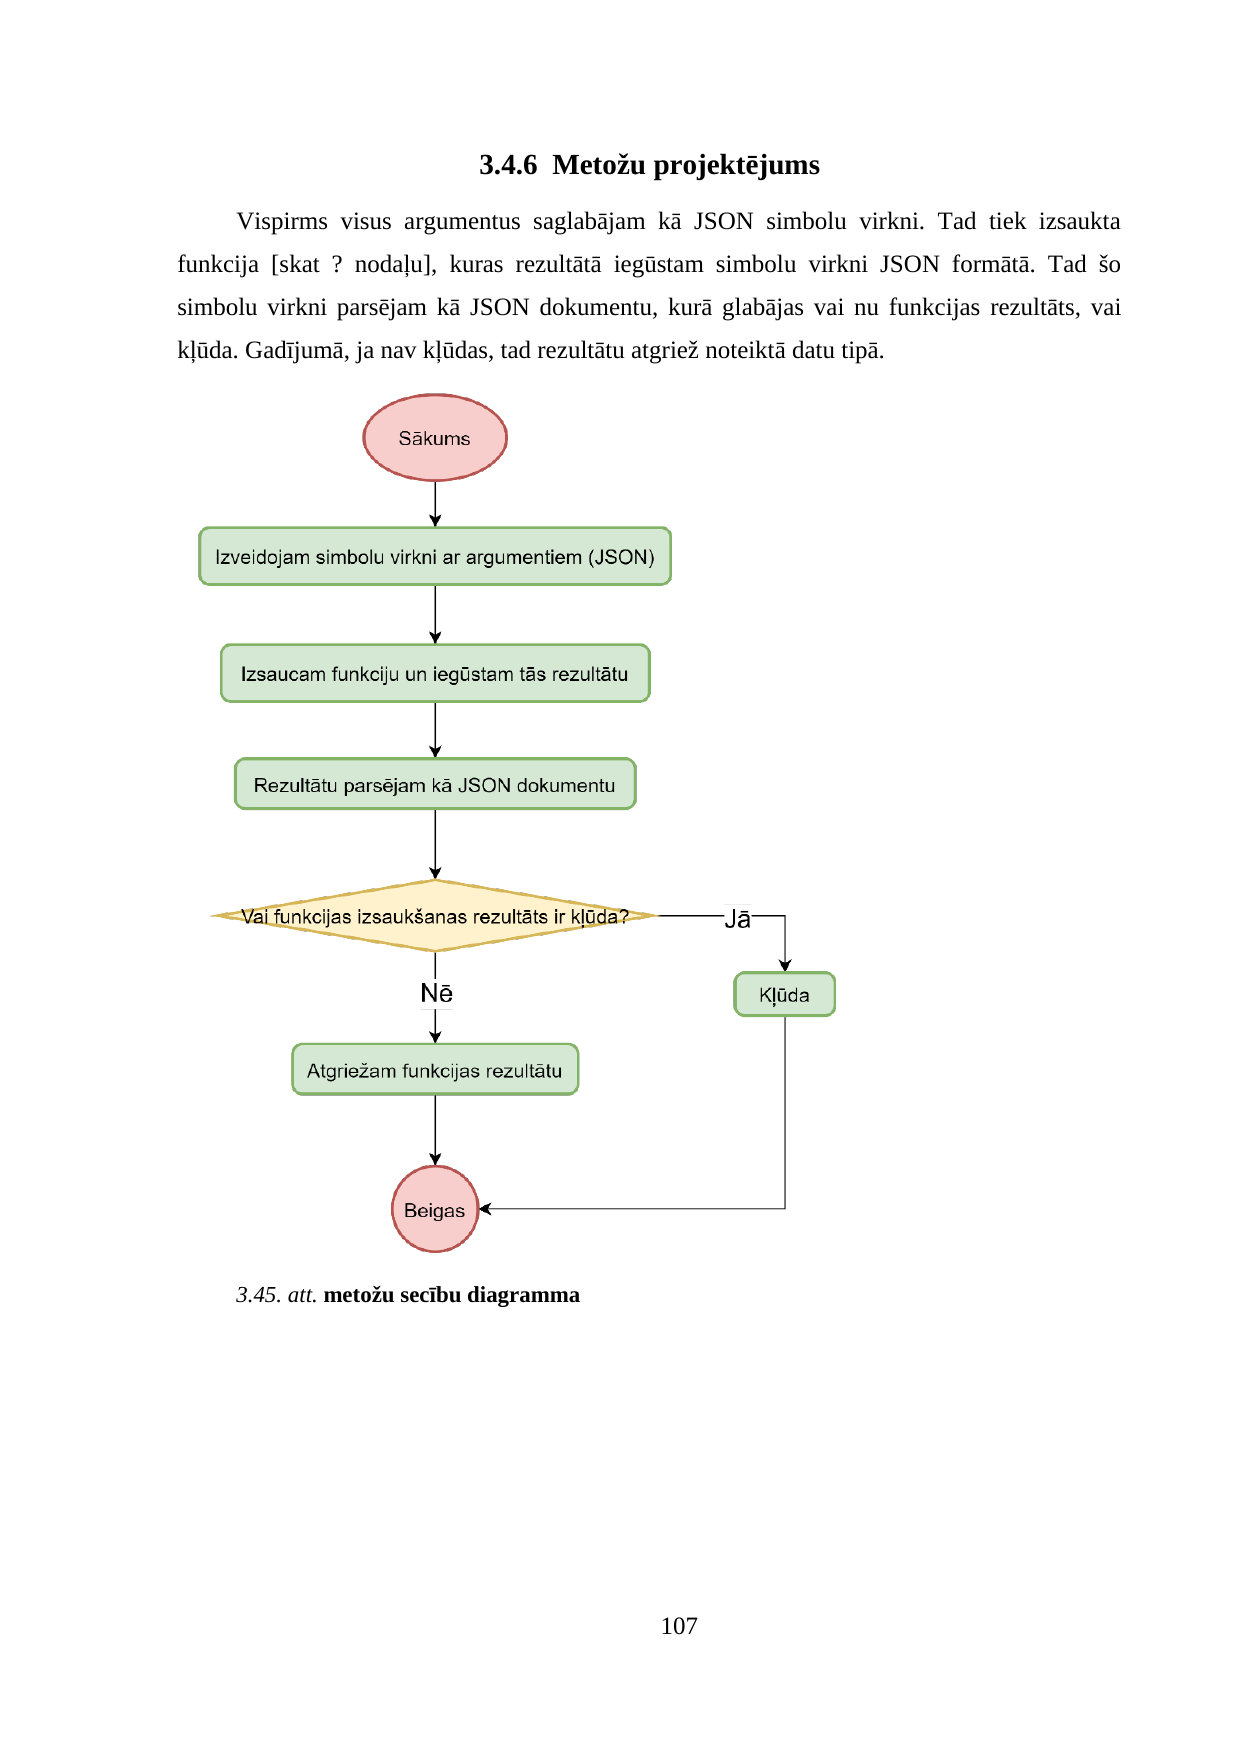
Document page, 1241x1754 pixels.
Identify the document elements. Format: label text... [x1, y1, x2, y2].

text 3.45. att. metožu secību diagramma [177, 1281, 1122, 1307]
subtitle 3.4.6 Metožu projektējums [177, 147, 1122, 181]
picture [183, 378, 851, 1267]
text Vispirms visus argumentus saglabājam kā JSON simbolu virkni. Tad tiek izsaukta funkcija [skat ? nodaļu], kuras rezultātā iegūstam simbolu virkni JSON formātā. Tad šo simbolu virkni parsējam kā JSON dokumentu, kurā glabājas vai nu funkcijas rezultāts, vai kļūda. Gadījumā, ja nav kļūdas, tad rezultātu atgriež noteiktā datu tipā. [177, 206, 1122, 364]
